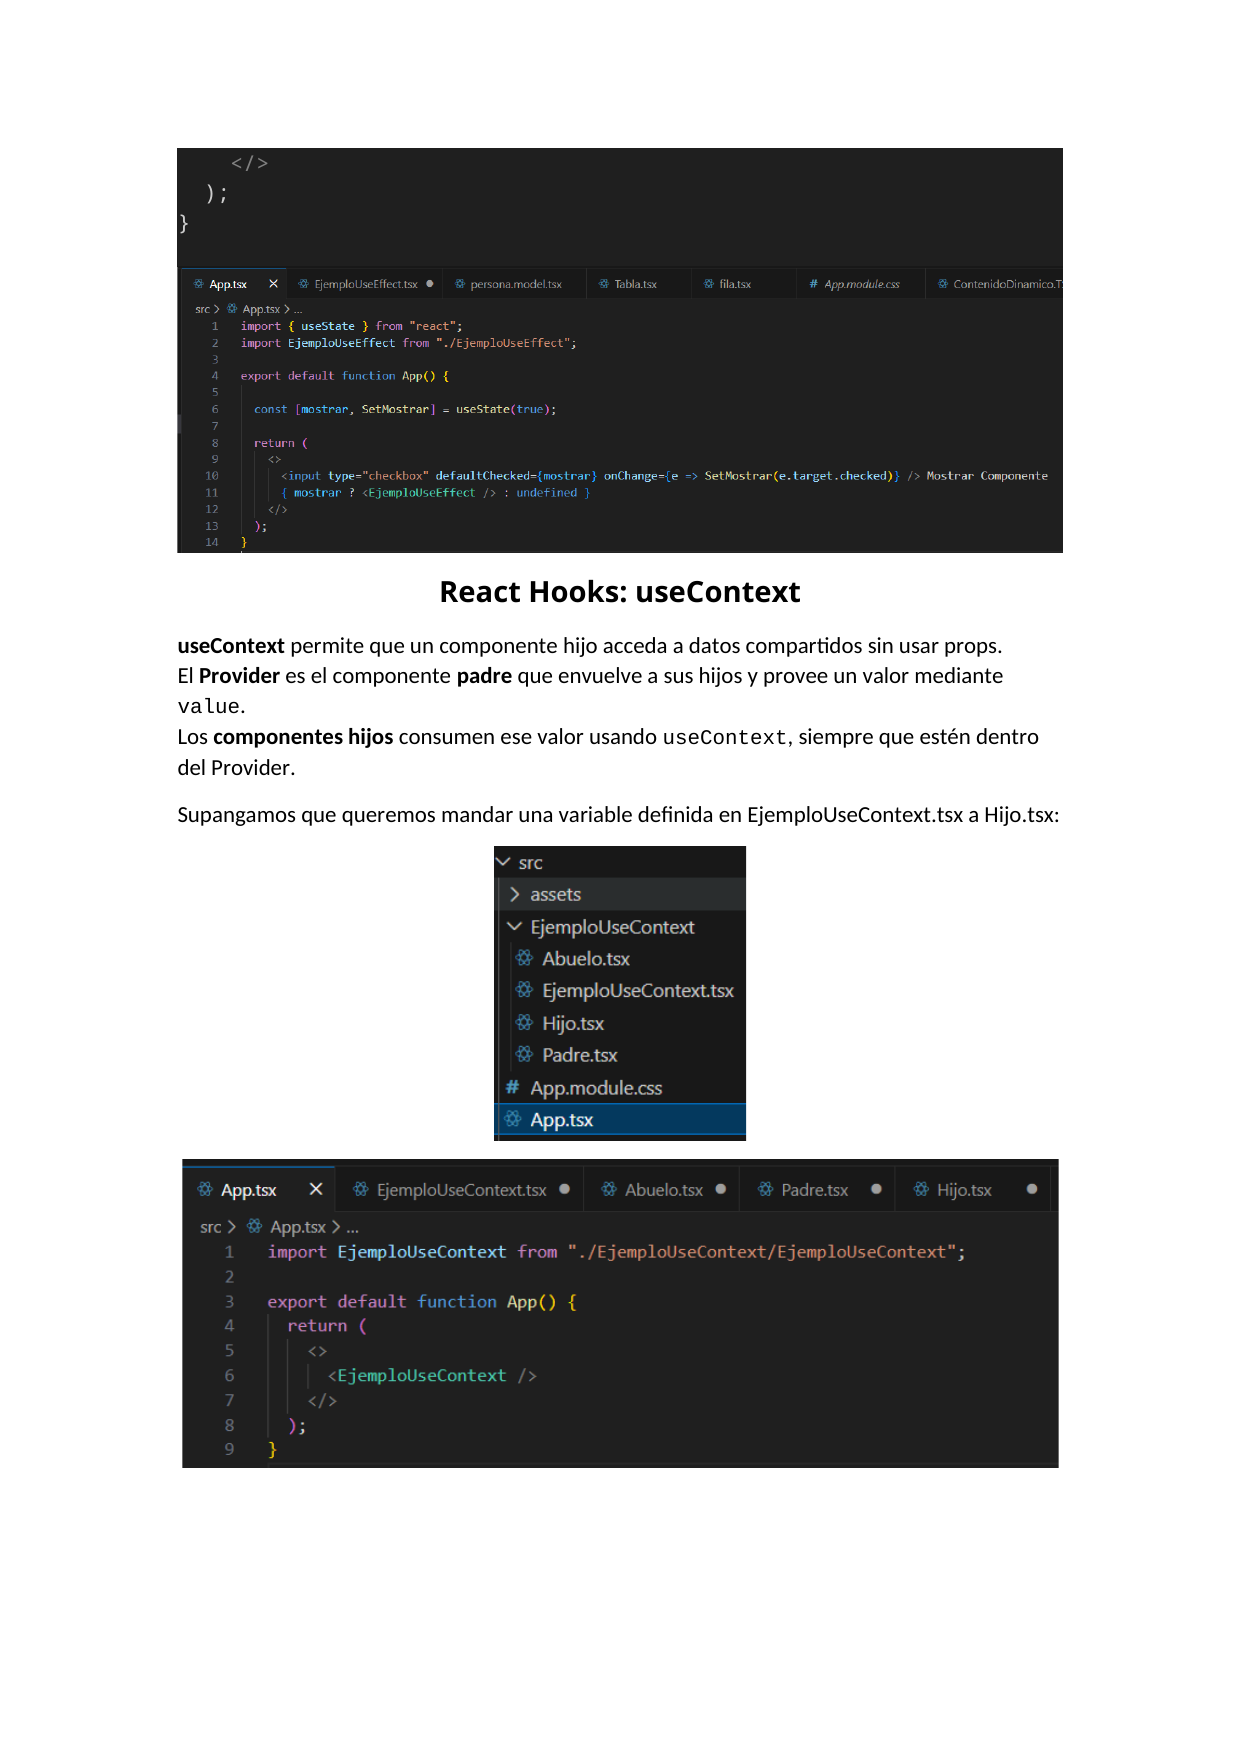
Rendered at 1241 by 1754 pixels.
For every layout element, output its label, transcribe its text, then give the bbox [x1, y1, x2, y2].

text useContext permite que un componente hijo acceda a datos compartidos sin usar props. El Provider es el componente padre que envuelve a sus hijos y provee un valor mediante value. Los componentes hijos consumen ese valor usando useContext, siempre que estén dentro del Provider. [177, 631, 1063, 781]
text </> [177, 148, 1063, 177]
text Supangamos que queremos mandar una variable definida en EjemploUseContext.tsx a Hijo.tsx: [177, 800, 1063, 828]
picture [177, 266, 1063, 553]
picture [494, 846, 747, 1141]
text React Hooks: useContext [177, 571, 1063, 611]
text ); [177, 177, 1063, 207]
picture [182, 1159, 1059, 1468]
text } [177, 207, 1063, 237]
